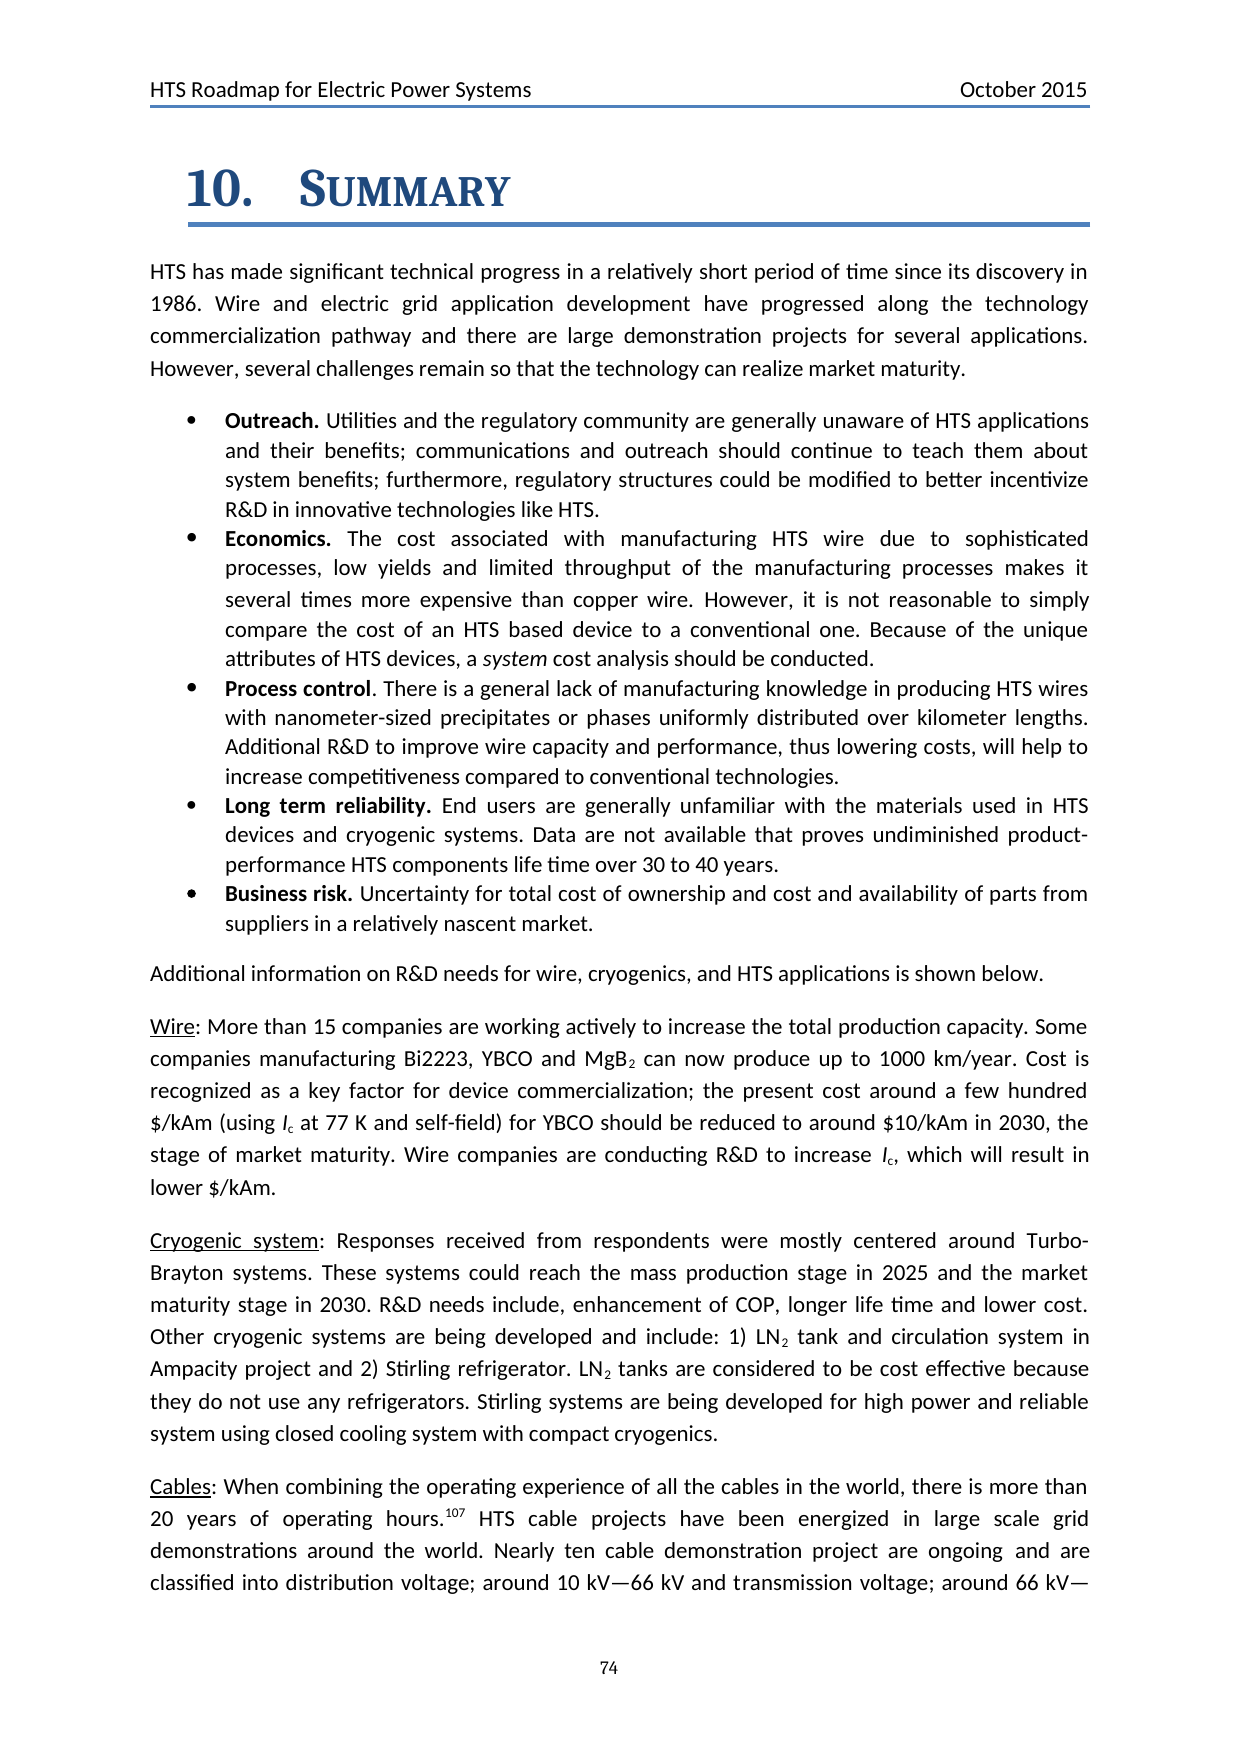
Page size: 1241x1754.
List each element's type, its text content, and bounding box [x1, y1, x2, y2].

list Process control. There is a general lack of manufacturing knowledge in producing HTS wires with nanometer-sized precipitates or phases uniformly distributed over kilometer lengths. Additional R&D to improve wire capacity and performance, thus lowering costs, will help to increase competitiveness compared to conventional technologies. [187, 674, 1090, 790]
list Business risk. Uncertainty for total cost of ownership and cost and availability of parts from suppliers in a relatively nascent market. [187, 879, 1090, 937]
text Cryogenic system: Responses received from respondents were mostly centered around Turbo-Brayton systems. These systems could reach the mass production stage in 2025 and the market maturity stage in 2030. R&D needs include, enhancement of COP, longer life time and lower cost. Other cryogenic systems are being developed and include: 1) LN2 tank and circulation system in Ampacity project and 2) Stirling refrigerator. LN2 tanks are considered to be cost effective because they do not use any refrigerators. Stirling systems are being developed for high power and reliable system using closed cooling system with compact cryogenics. [150, 1226, 1090, 1447]
text Wire: More than 15 companies are working actively to increase the total production capacity. Some companies manufacturing Bi2223, YBCO and MgB2 can now produce up to 1000 km/year. Cost is recognized as a key factor for device commercialization; the present cost around a few hundred $/kAm (using Ic at 77 K and self-field) for YBCO should be reduced to around $10/kAm in 2030, the stage of market maturity. Wire companies are conducting R&D to increase Ic, which will result in lower $/kAm. [150, 1012, 1090, 1201]
subtitle Summary [187, 158, 1090, 227]
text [150, 1472, 1090, 1597]
text HTS has made significant technical progress in a relatively short period of time since its discovery in 1986. Wire and electric grid application development have progressed along the technology commercialization pathway and there are large demonstration projects for several applications. However, several challenges remain so that the technology can realize market maturity. [150, 257, 1090, 382]
list Long term reliability. End users are generally unfamiliar with the materials used in HTS devices and cryogenic systems. Data are not available that proves undiminished product-performance HTS components life time over 30 to 40 years. [187, 791, 1090, 878]
list Outreach. Utilities and the regulatory community are generally unaware of HTS applications and their benefits; communications and outreach should continue to teach them about system benefits; furthermore, regulatory structures could be modified to better incentivize R&D in innovative technologies like HTS. [187, 407, 1090, 523]
list Economics. The cost associated with manufacturing HTS wire due to sophisticated processes, low yields and limited throughput of the manufacturing processes makes it several times more expensive than copper wire. However, it is not reasonable to simply compare the cost of an HTS based device to a conventional one. Because of the unique attributes of HTS devices, a system cost analysis should be conducted. [187, 524, 1090, 672]
text Additional information on R&D needs for wire, cryogenics, and HTS applications is shown below. [150, 959, 1090, 987]
